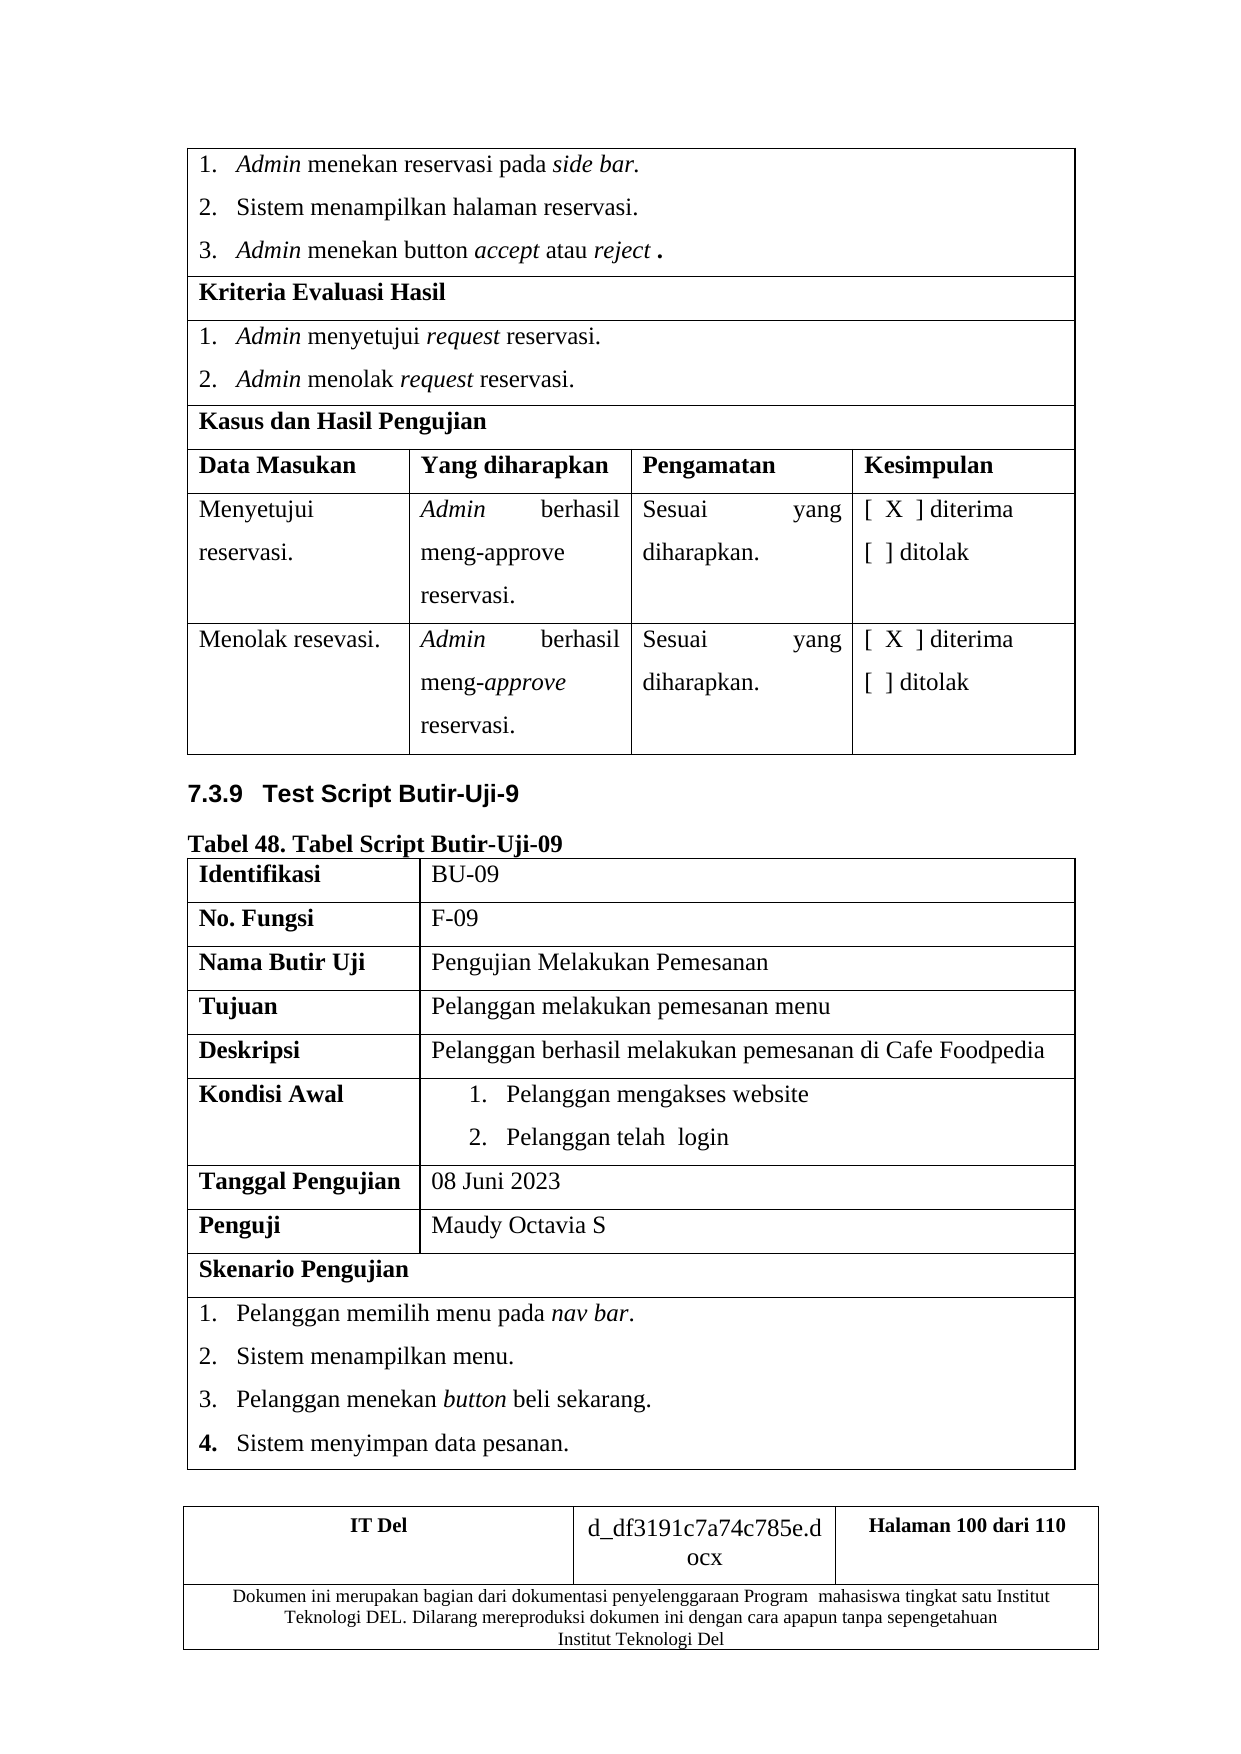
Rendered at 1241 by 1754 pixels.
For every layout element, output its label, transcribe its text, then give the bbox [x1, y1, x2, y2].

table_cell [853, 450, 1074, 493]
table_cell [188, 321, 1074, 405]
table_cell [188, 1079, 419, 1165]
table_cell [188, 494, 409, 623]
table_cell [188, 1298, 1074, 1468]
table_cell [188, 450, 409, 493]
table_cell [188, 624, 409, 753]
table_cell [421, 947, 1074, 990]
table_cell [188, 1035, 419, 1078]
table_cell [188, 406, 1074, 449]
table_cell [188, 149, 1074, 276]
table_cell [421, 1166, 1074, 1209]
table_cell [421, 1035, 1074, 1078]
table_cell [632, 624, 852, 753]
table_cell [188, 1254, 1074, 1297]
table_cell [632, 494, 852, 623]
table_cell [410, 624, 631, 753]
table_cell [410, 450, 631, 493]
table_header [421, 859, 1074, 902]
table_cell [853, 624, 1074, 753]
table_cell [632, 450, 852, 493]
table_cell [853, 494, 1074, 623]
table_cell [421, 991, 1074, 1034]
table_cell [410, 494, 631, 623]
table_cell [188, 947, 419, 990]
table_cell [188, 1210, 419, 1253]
text Tabel 48. Tabel Script Butir-Uji-09 [187, 829, 1092, 858]
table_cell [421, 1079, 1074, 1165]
subtitle Test Script Butir-Uji-9 [187, 779, 1092, 808]
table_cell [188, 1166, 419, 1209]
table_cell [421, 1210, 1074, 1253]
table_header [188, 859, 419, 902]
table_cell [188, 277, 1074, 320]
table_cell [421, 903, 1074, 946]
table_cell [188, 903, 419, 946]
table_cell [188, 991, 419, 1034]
